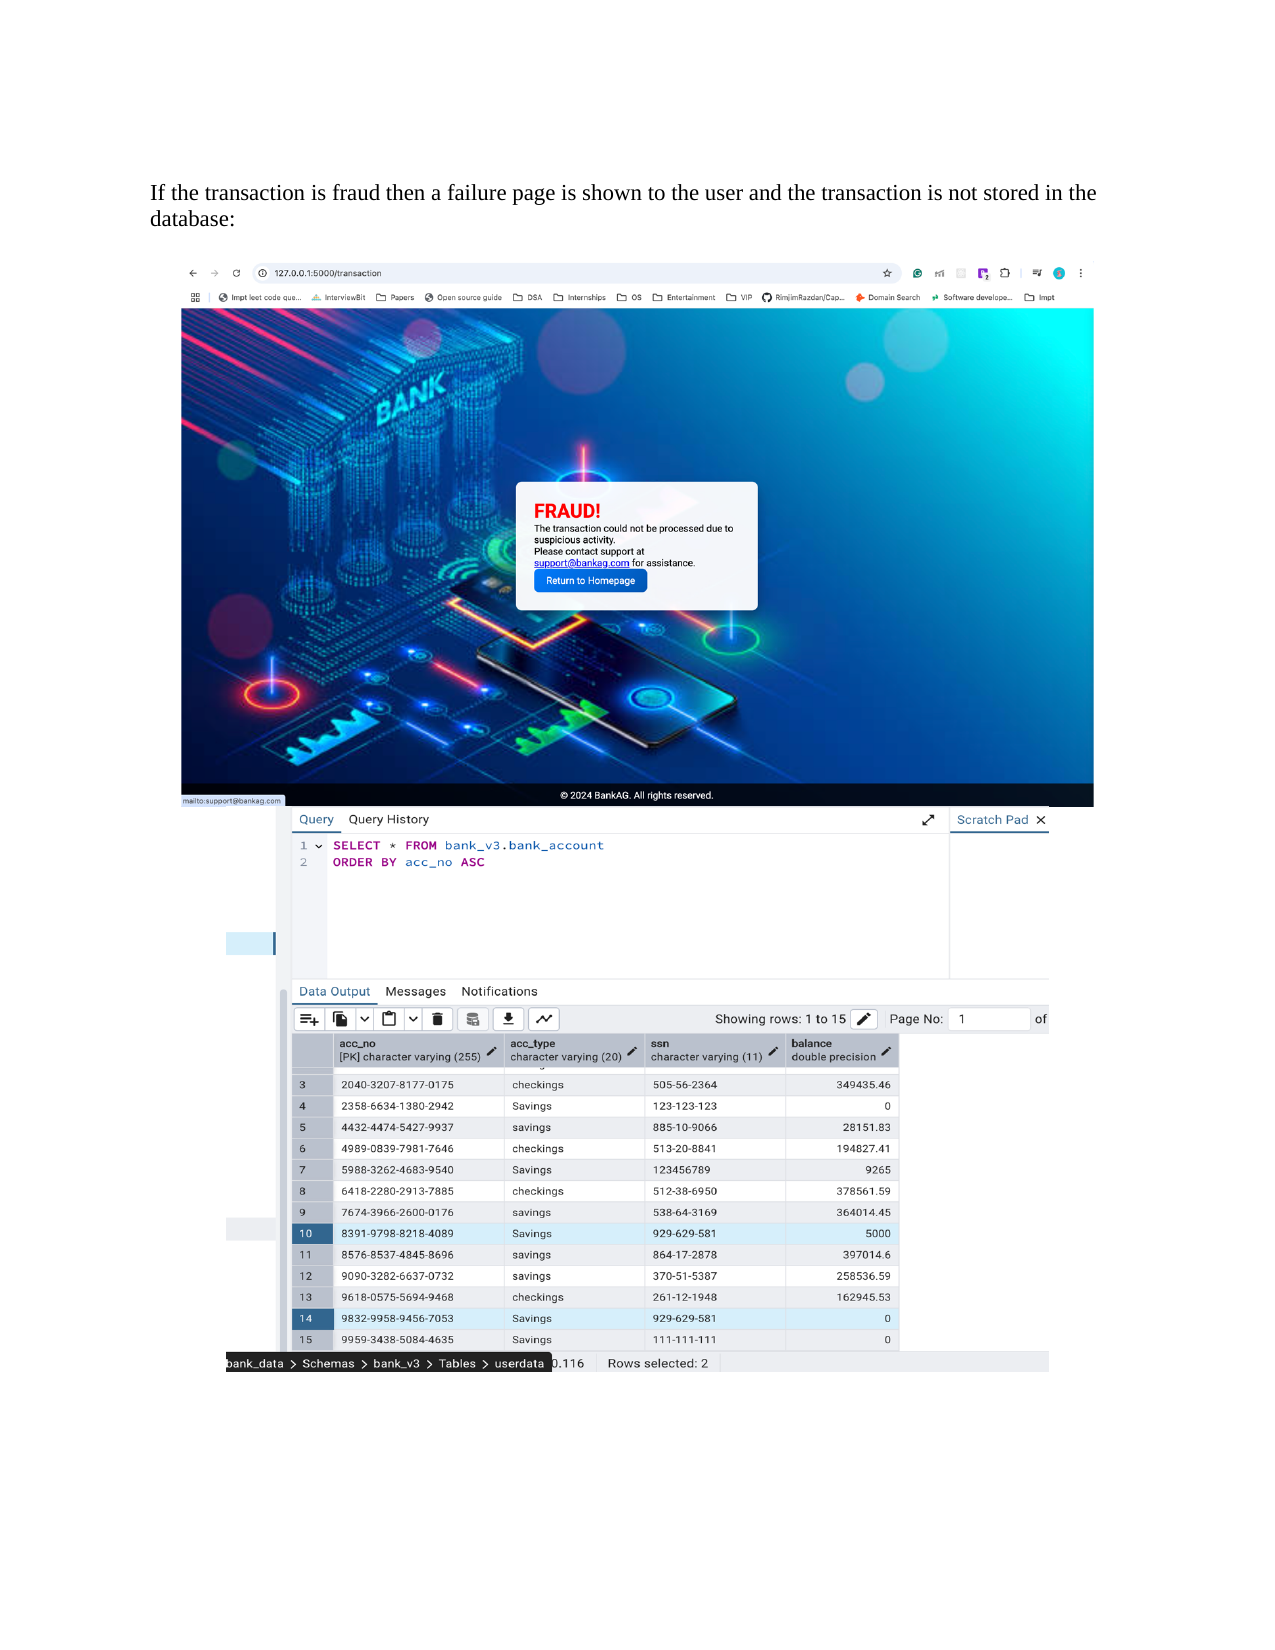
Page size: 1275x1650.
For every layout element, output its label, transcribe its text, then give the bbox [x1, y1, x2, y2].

picture [181, 261, 1094, 1372]
text If the transaction is fraud then a failure page is shown to the user and the transaction is not stored in the database: [150, 179, 1125, 232]
